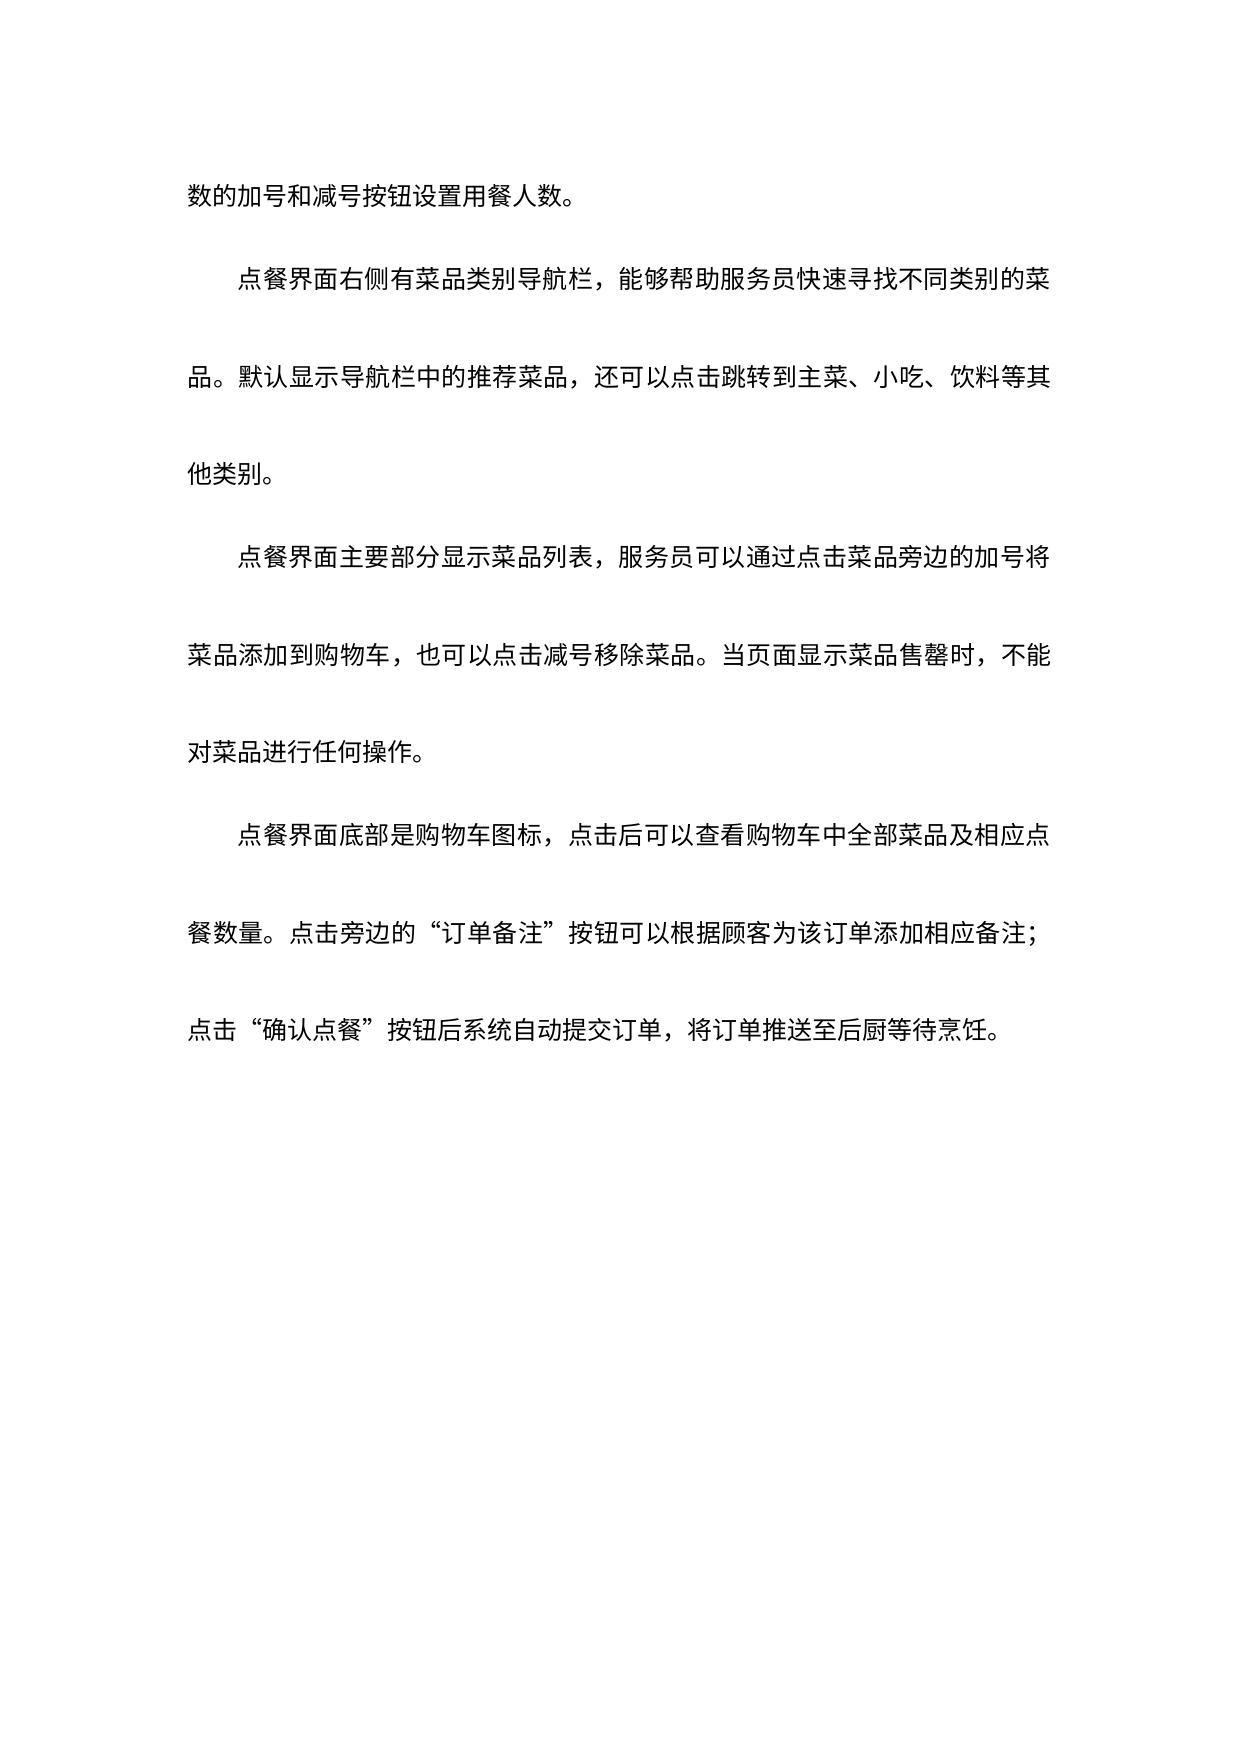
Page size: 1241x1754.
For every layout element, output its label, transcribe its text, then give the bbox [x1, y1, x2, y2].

text 点餐界面主要部分显示菜品列表，服务员可以通过点击菜品旁边的加号将菜品添加到购物车，也可以点击减号移除菜品。当页面显示菜品售罄时，不能对菜品进行任何操作。 [187, 523, 1053, 783]
text 点餐界面右侧有菜品类别导航栏，能够帮助服务员快速寻找不同类别的菜品。默认显示导航栏中的推荐菜品，还可以点击跳转到主菜、小吃、饮料等其他类别。 [187, 245, 1053, 505]
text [187, 162, 1053, 227]
text 点餐界面底部是购物车图标，点击后可以查看购物车中全部菜品及相应点餐数量。点击旁边的“订单备注”按钮可以根据顾客为该订单添加相应备注；点击“确认点餐”按钮后系统自动提交订单，将订单推送至后厨等待烹饪。 [187, 801, 1053, 1061]
